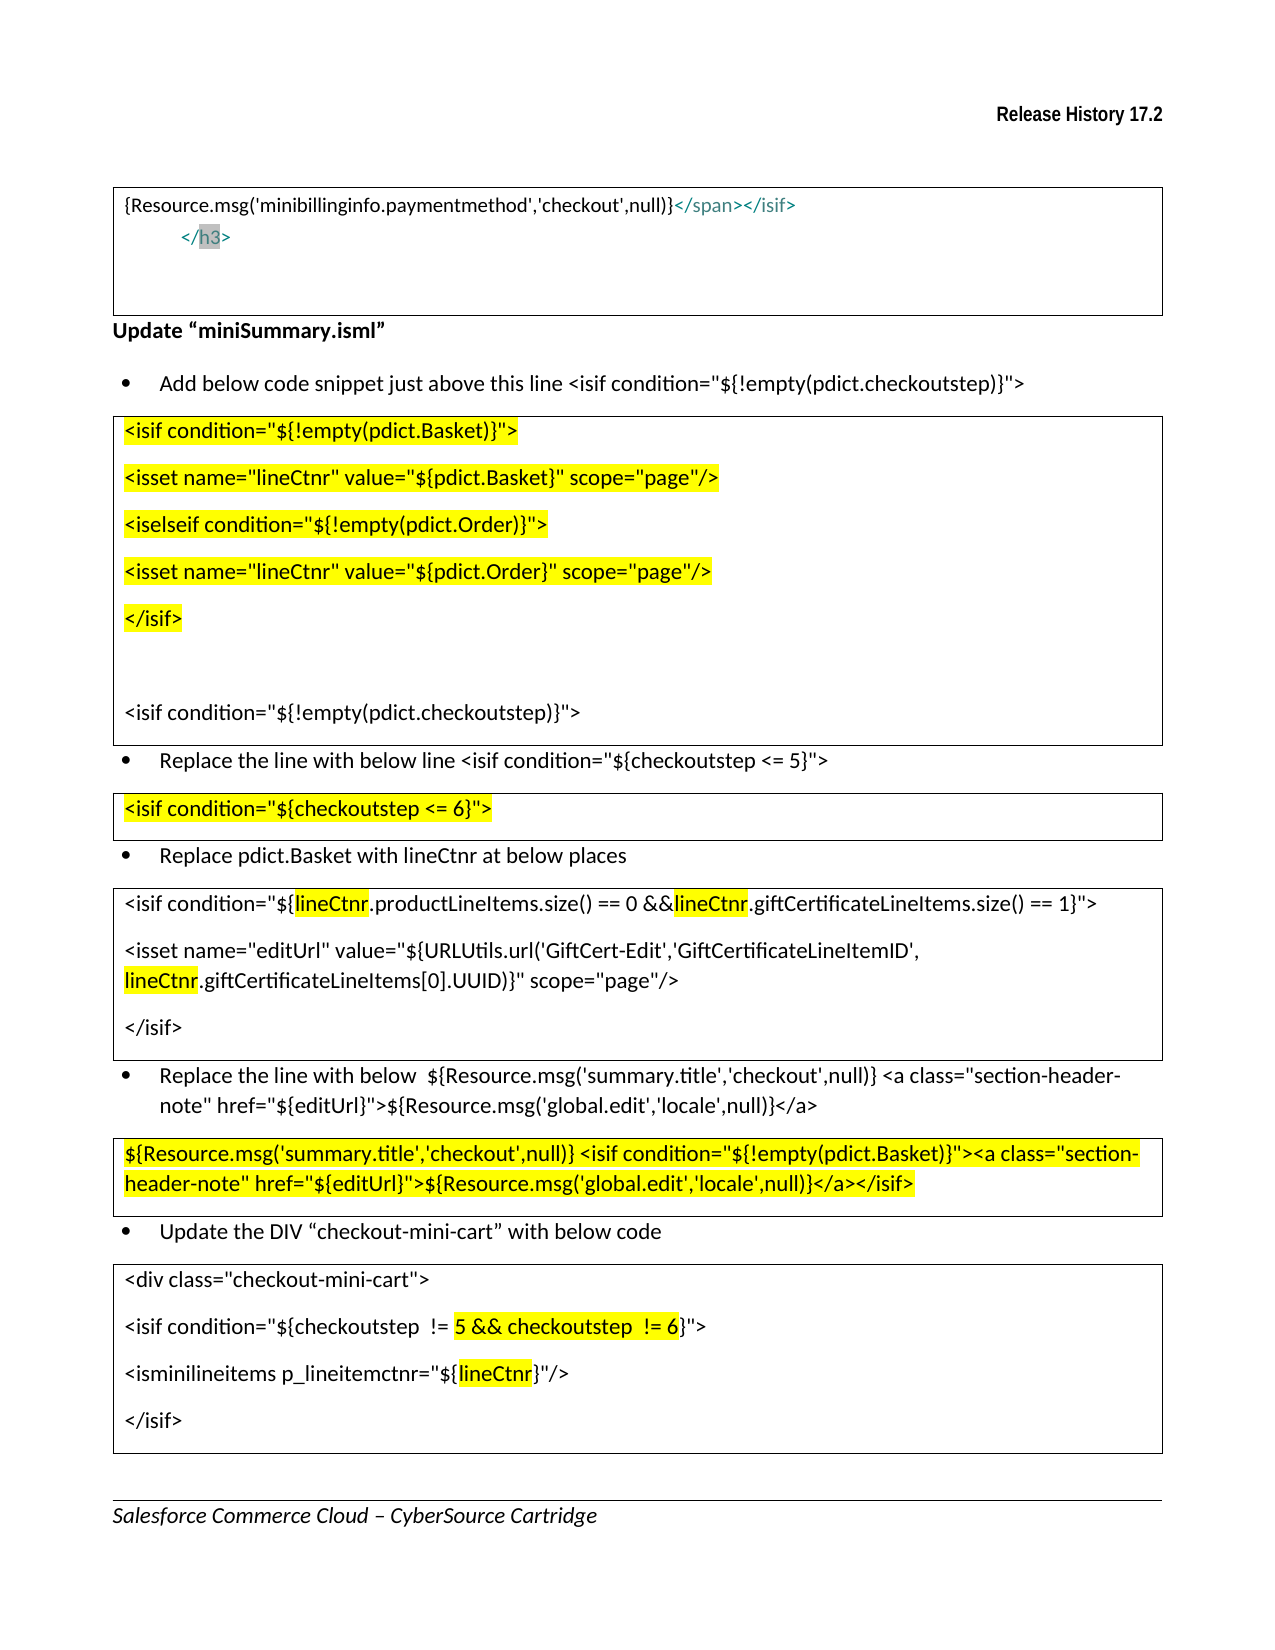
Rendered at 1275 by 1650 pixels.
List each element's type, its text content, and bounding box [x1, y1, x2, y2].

table_header <isif condition="${!empty(pdict.Basket)}"> <isset name="lineCtnr" value="${pdict.Basket}" scope="page"/> <iselseif condition="${!empty(pdict.Order)}"> <isset name="lineCtnr" value="${pdict.Order}" scope="page"/> </isif> <isif condition="${!empty(pdict.checkoutstep)}"> [114, 417, 1162, 745]
subtitle Update “miniSummary.isml” [112, 316, 1162, 344]
list Add below code snippet just above this line <isif condition="${!empty(pdict.checkoutstep)}"> [122, 369, 1162, 397]
table_header <isif condition="${checkoutstep <= 6}"> [114, 794, 1162, 840]
table_header ${Resource.msg('summary.title','checkout',null)} <isif condition="${!empty(pdict.Basket)}"><a class="section-header-note" href="${editUrl}">${Resource.msg('global.edit','locale',null)}</a></isif> [114, 1139, 1162, 1216]
list Replace the line with below ${Resource.msg('summary.title','checkout',null)} <a class="section-header-note" href="${editUrl}">${Resource.msg('global.edit','locale',null)}</a> [122, 1061, 1162, 1119]
list Replace pdict.Basket with lineCtnr at below places [122, 841, 1162, 869]
table_header <isif condition="${lineCtnr.productLineItems.size() == 0 &&lineCtnr.giftCertificateLineItems.size() == 1}"> <isset name="editUrl" value="${URLUtils.url('GiftCert-Edit','GiftCertificateLineItemID', lineCtnr.giftCertificateLineItems[0].UUID)}" scope="page"/> </isif> [114, 889, 1162, 1060]
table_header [114, 1265, 1162, 1453]
list Replace the line with below line <isif condition="${checkoutstep <= 5}"> [122, 746, 1162, 774]
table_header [114, 188, 1162, 315]
list Update the DIV “checkout-mini-cart” with below code [122, 1217, 1162, 1245]
